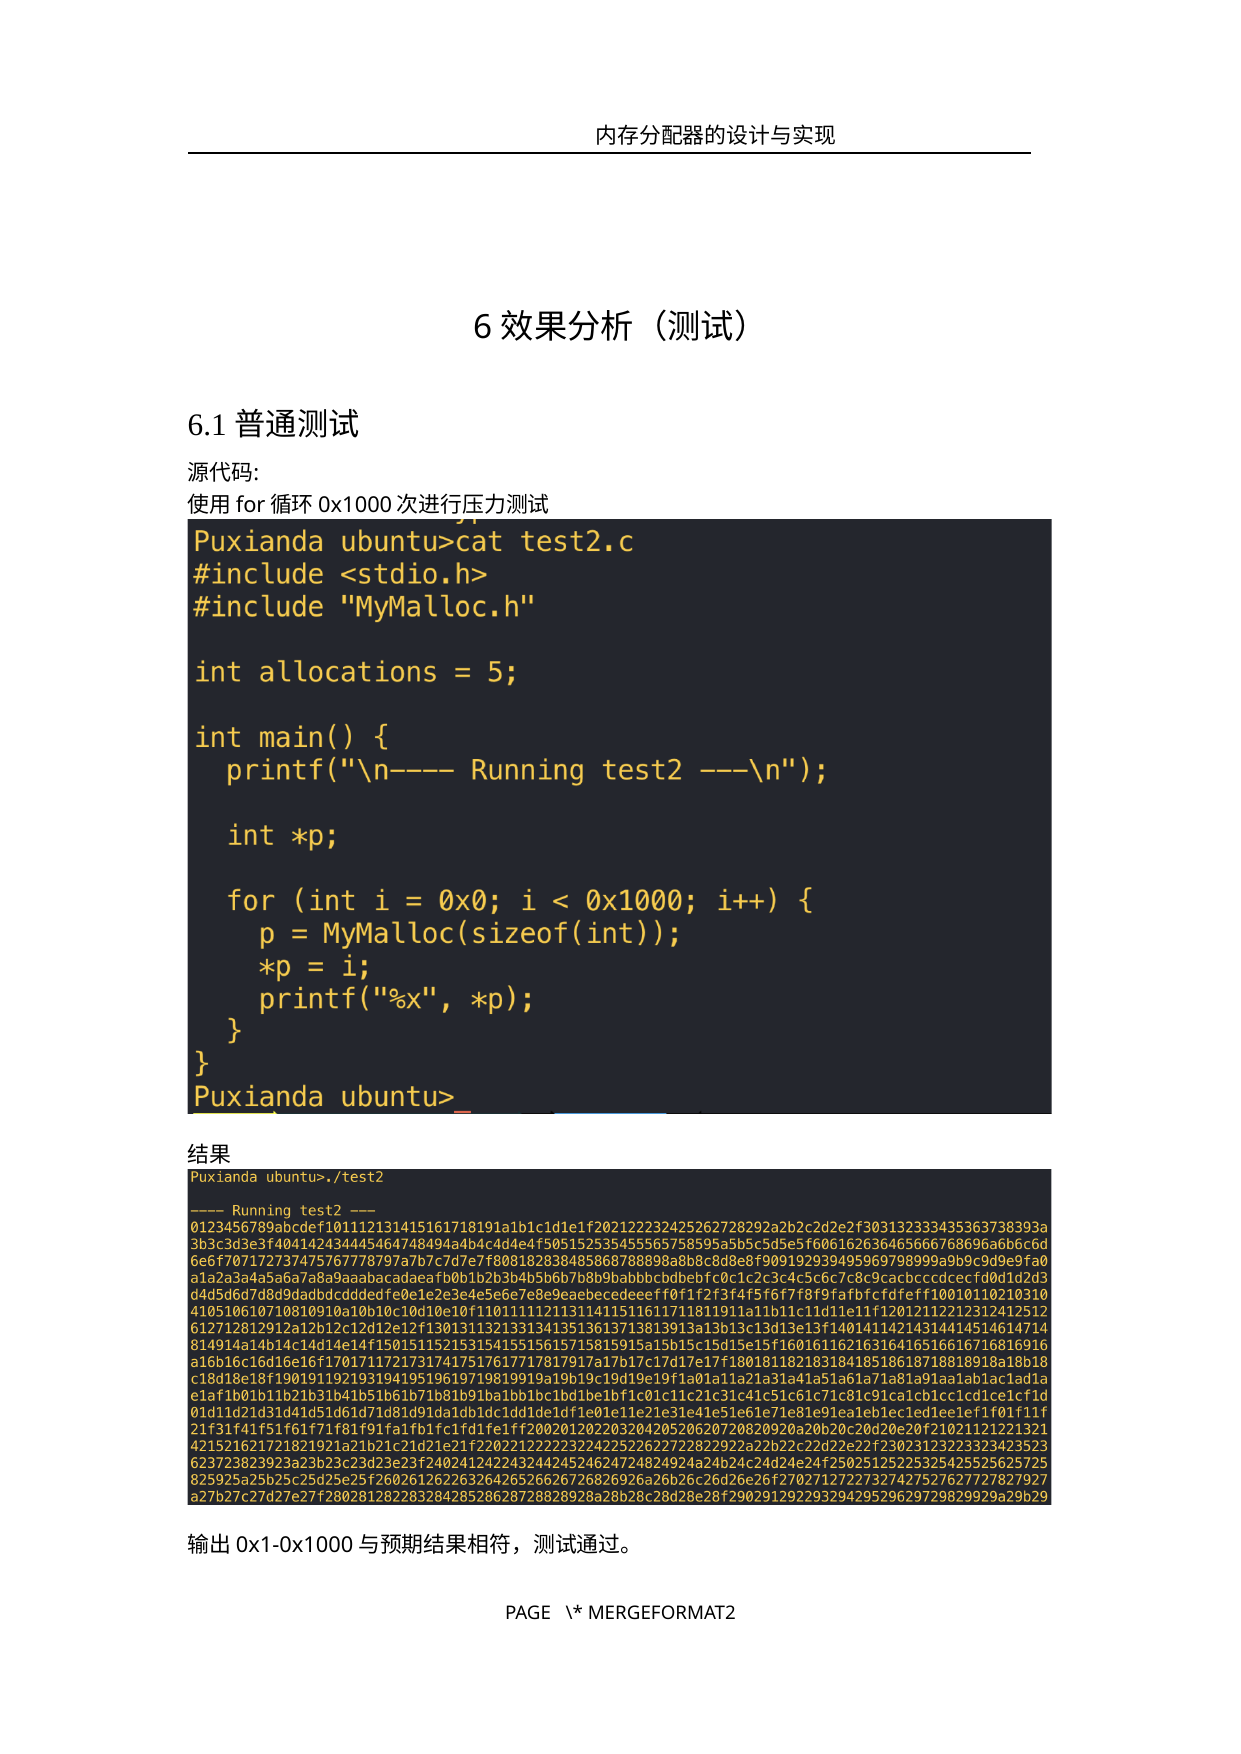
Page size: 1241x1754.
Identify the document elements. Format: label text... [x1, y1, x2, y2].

text 源代码: [187, 454, 1053, 487]
text 输出0x1-0x1000与预期结果相符，测试通过。 [187, 1527, 1053, 1559]
text 结果 [187, 1137, 1053, 1169]
subtitle 6.1 普通测试 [187, 389, 1053, 454]
picture [187, 519, 1052, 1114]
subtitle 6 效果分析（测试） [187, 292, 1053, 357]
text 使用for循环0x1000次进行压力测试 [187, 487, 1053, 519]
picture [187, 1169, 1052, 1505]
